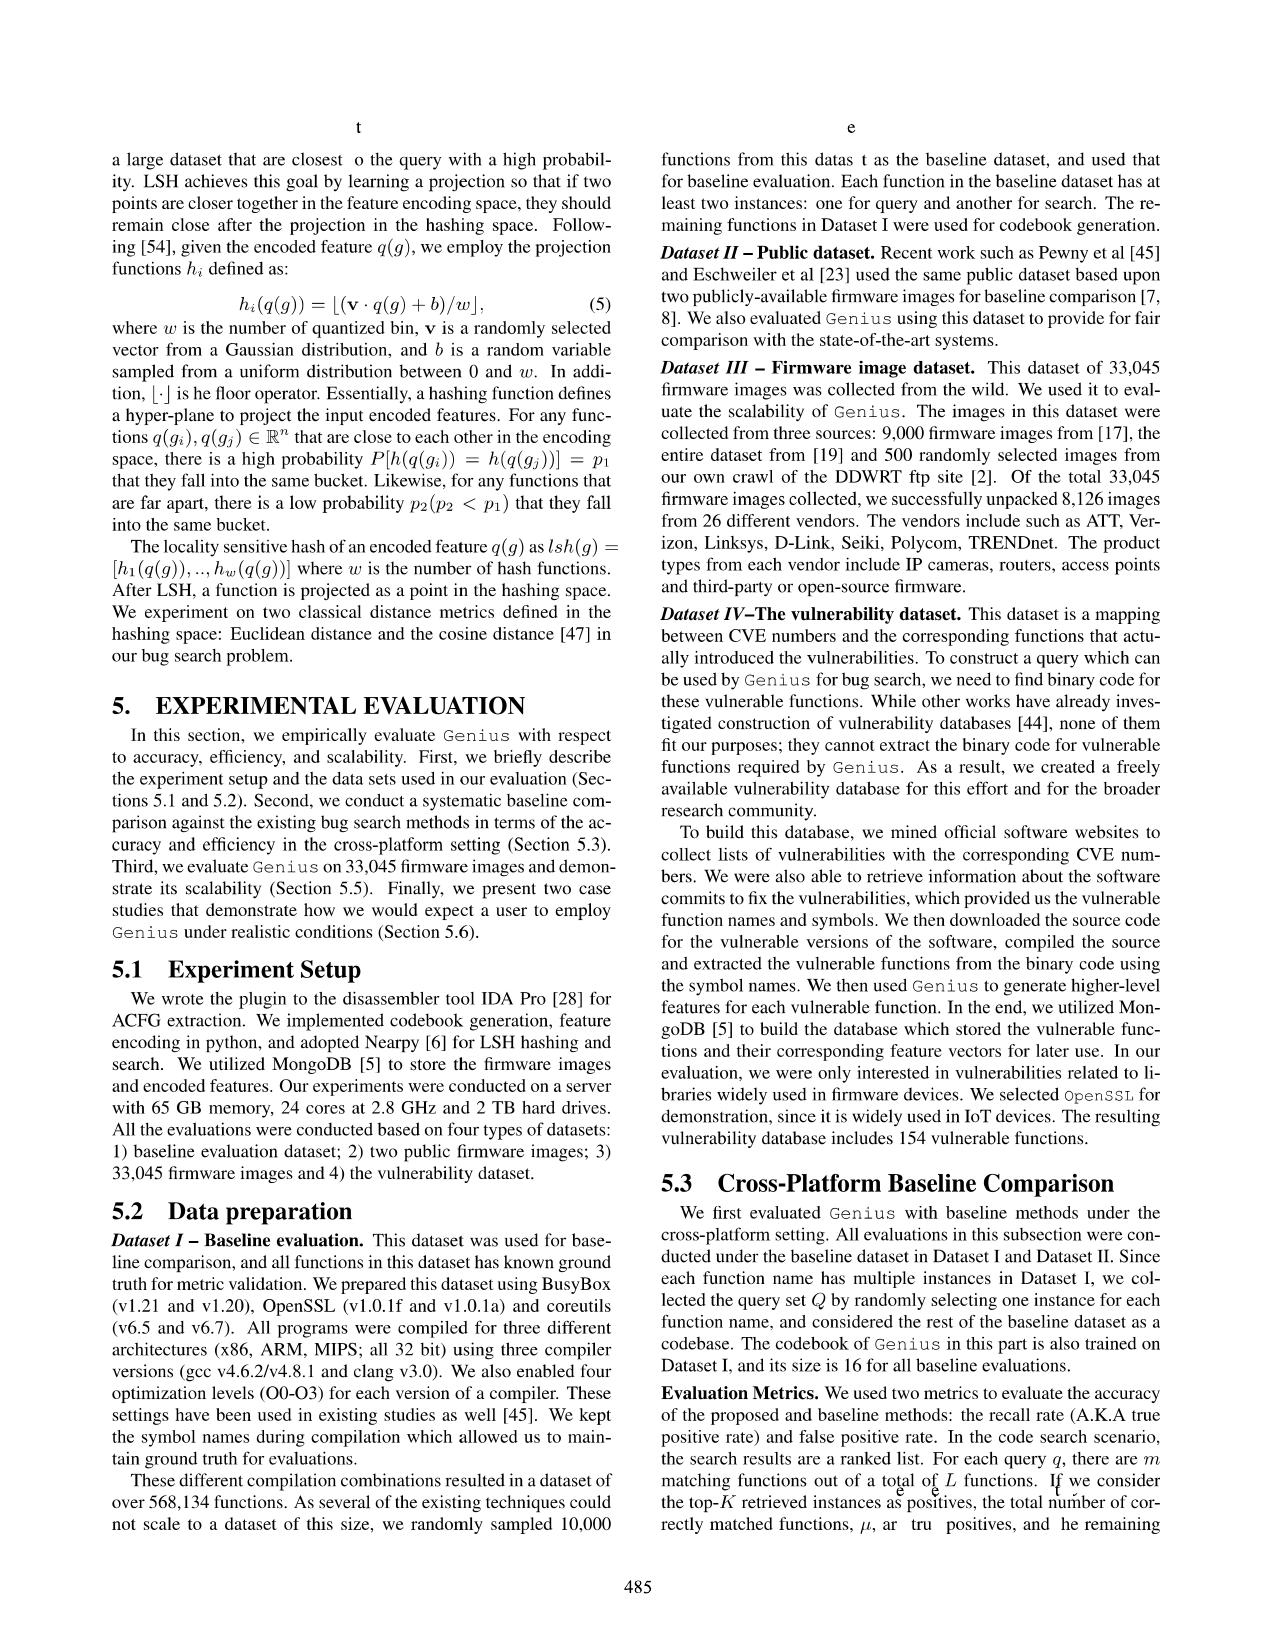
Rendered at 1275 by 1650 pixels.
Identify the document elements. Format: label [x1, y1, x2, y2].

picture [110, 152, 1160, 1534]
